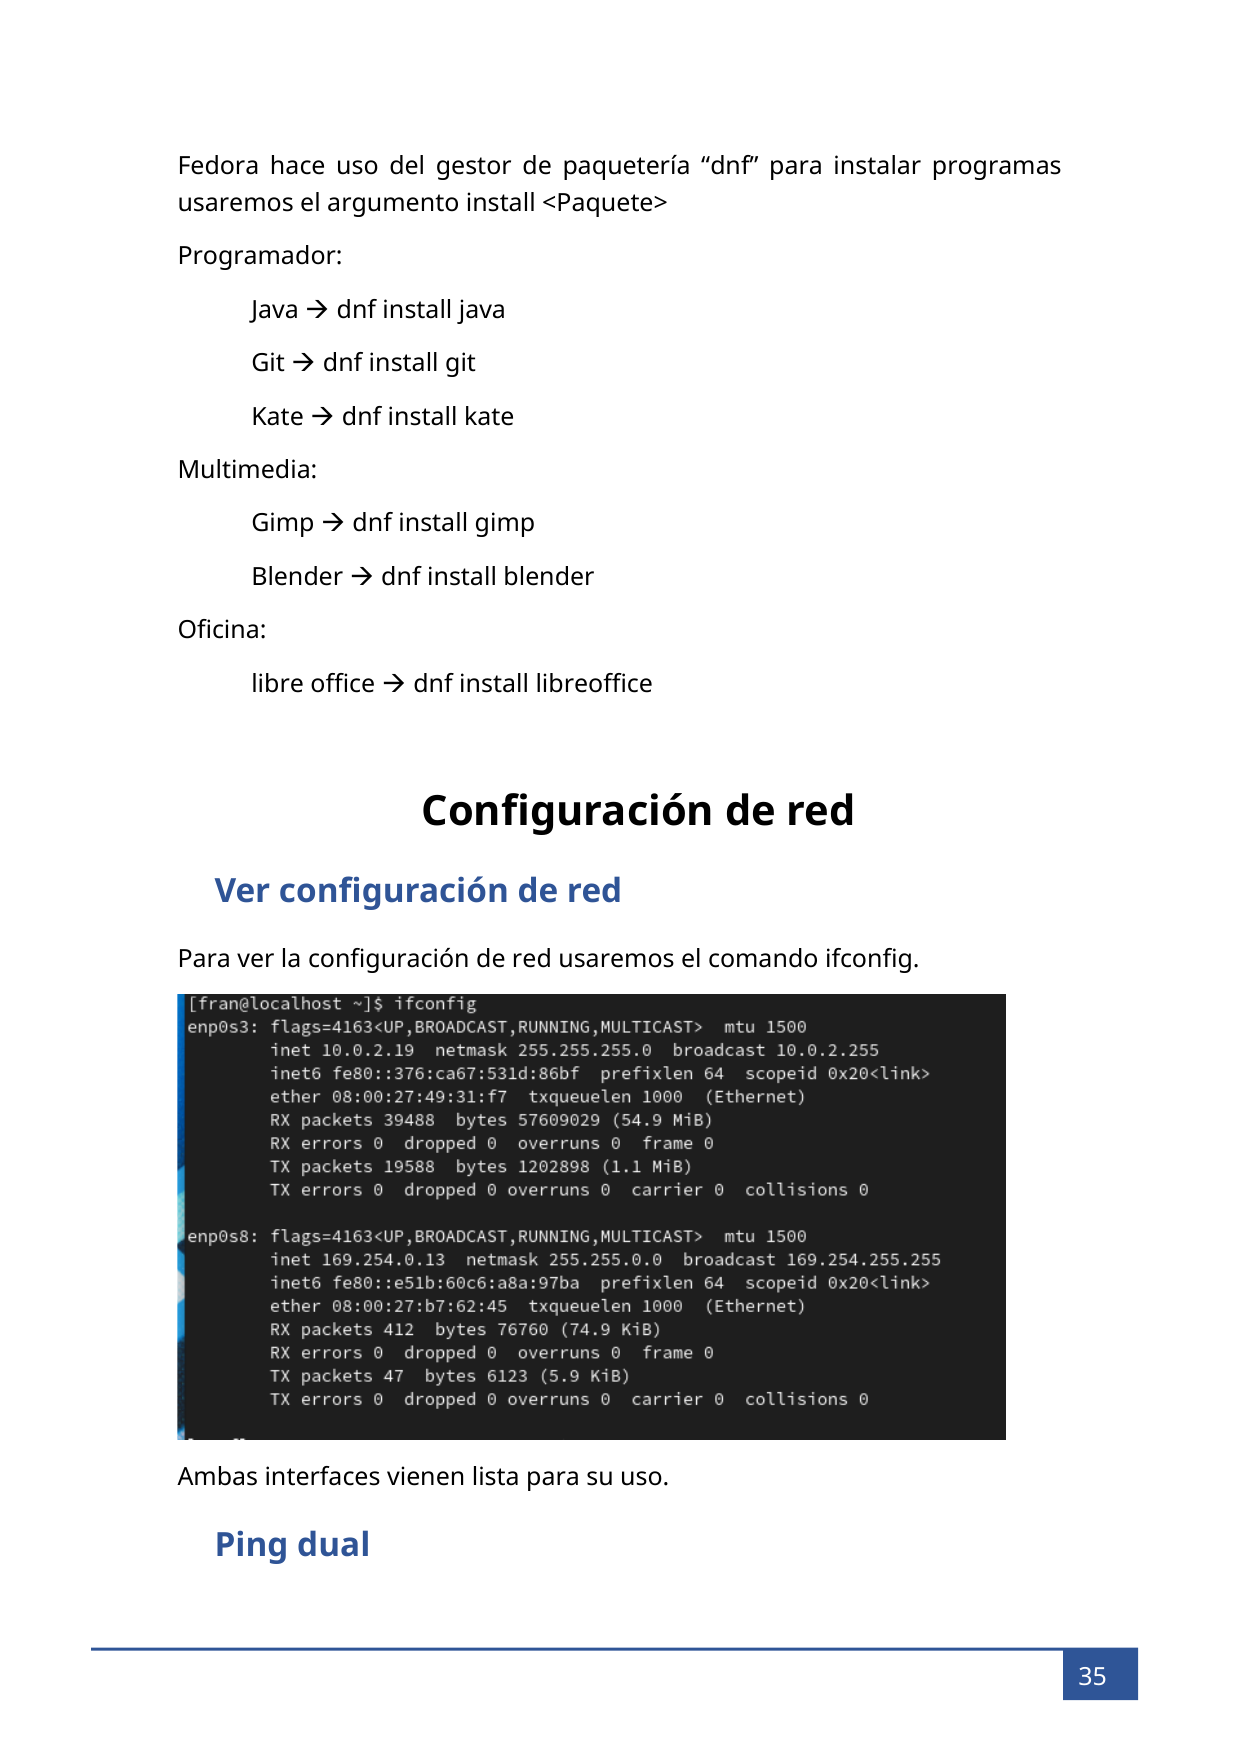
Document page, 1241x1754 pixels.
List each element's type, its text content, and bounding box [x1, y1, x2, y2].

text Oficina: [177, 612, 1063, 646]
text libre office dnf install libreoffice [177, 665, 1063, 699]
subtitle Ver configuración de red [214, 867, 1063, 912]
text Programador: [177, 238, 1063, 272]
subtitle Ping dual [214, 1521, 1063, 1566]
text Gimp dnf install gimp [177, 505, 1063, 539]
text Fedora hace uso del gestor de paquetería “dnf” para instalar programas usaremos el argumento install <Paquete> [177, 148, 1063, 218]
text Ambas interfaces vienen lista para su uso. [177, 1459, 1063, 1493]
text Java dnf install java [177, 291, 1063, 325]
subtitle Configuración de red [214, 781, 1063, 837]
text Blender dnf install blender [177, 558, 1063, 592]
text Multimedia: [177, 452, 1063, 486]
text Para ver la configuración de red usaremos el comando ifconfig. [177, 941, 1063, 975]
text Git dnf install git [177, 345, 1063, 379]
text Kate dnf install kate [177, 398, 1063, 432]
picture [177, 994, 1006, 1440]
